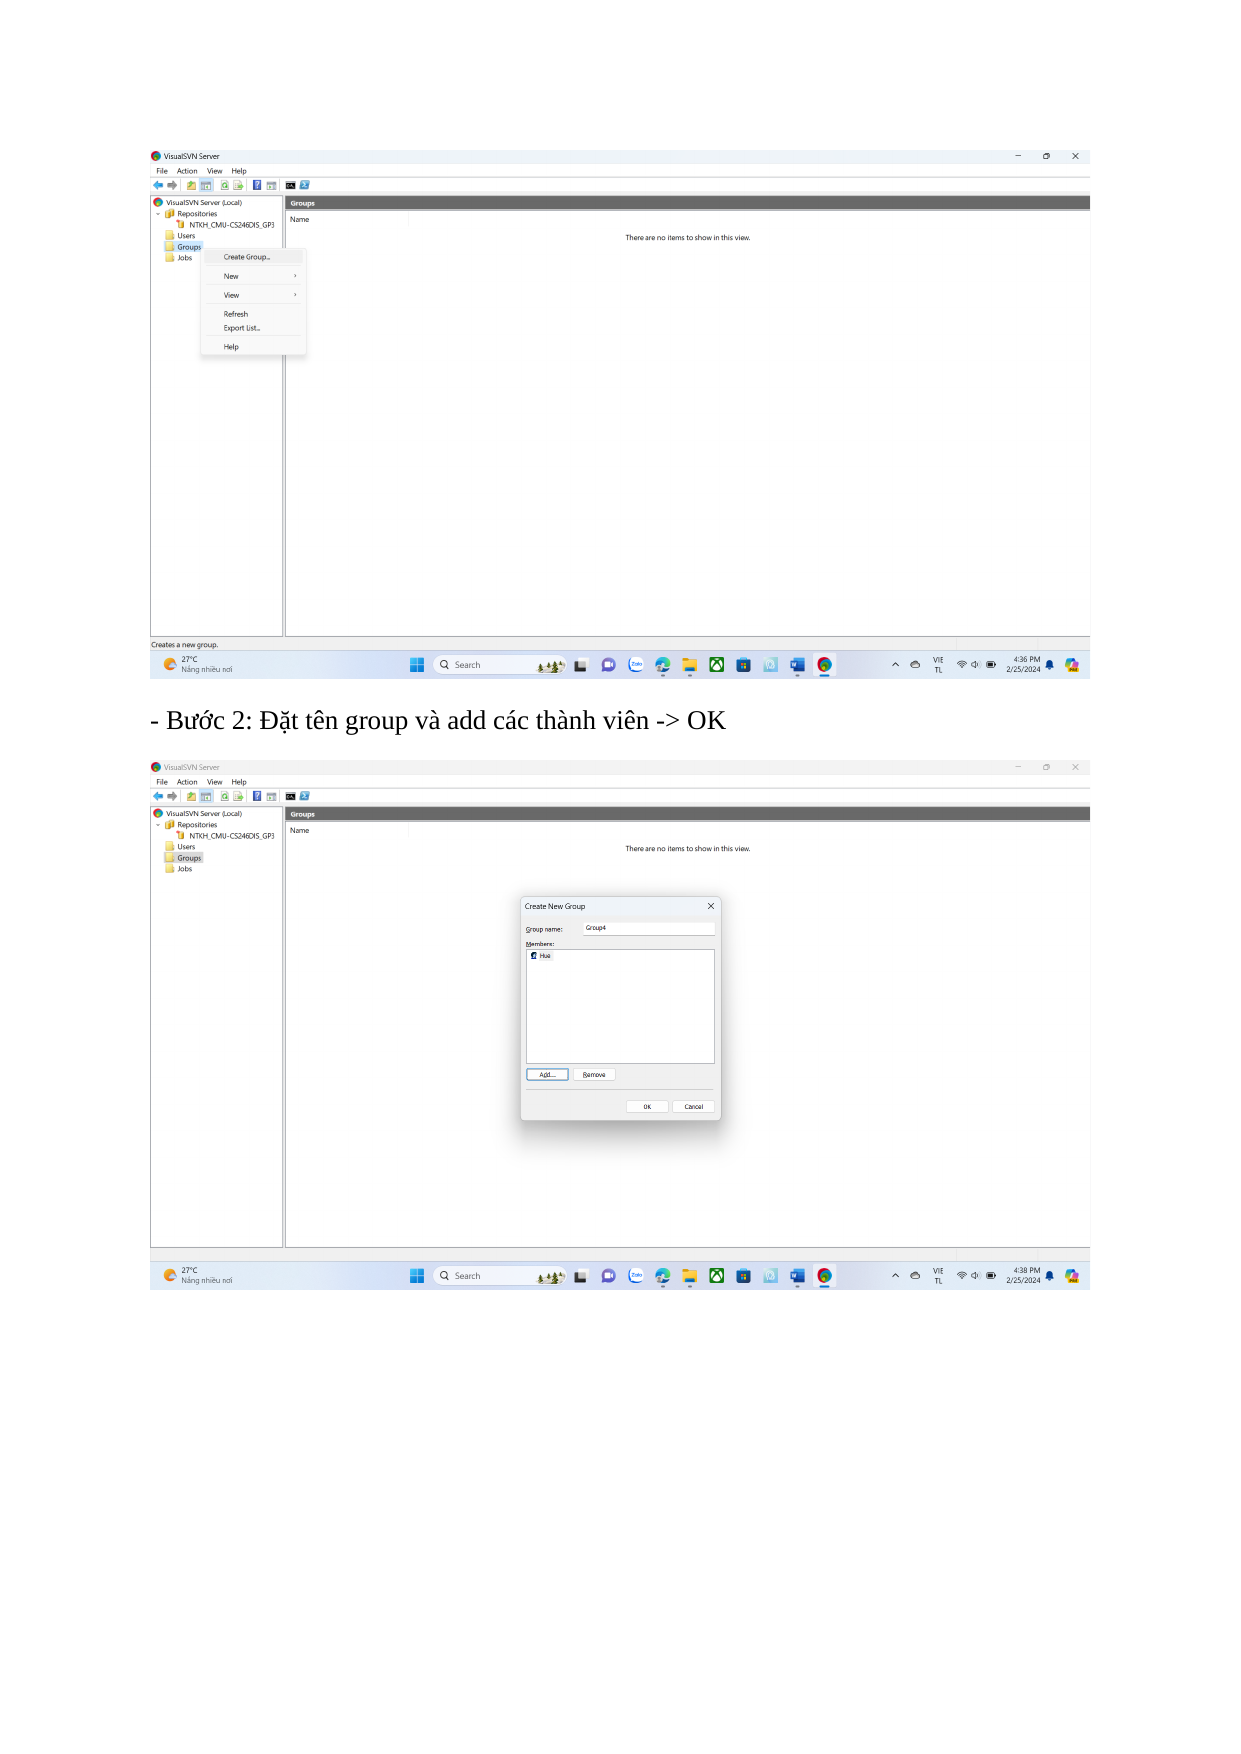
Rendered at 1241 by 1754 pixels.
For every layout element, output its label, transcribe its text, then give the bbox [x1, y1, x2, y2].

text - Bước 2: Đặt tên group và add các thành viên -> OK [150, 704, 1090, 735]
picture [150, 760, 1091, 1290]
picture [150, 150, 1091, 679]
